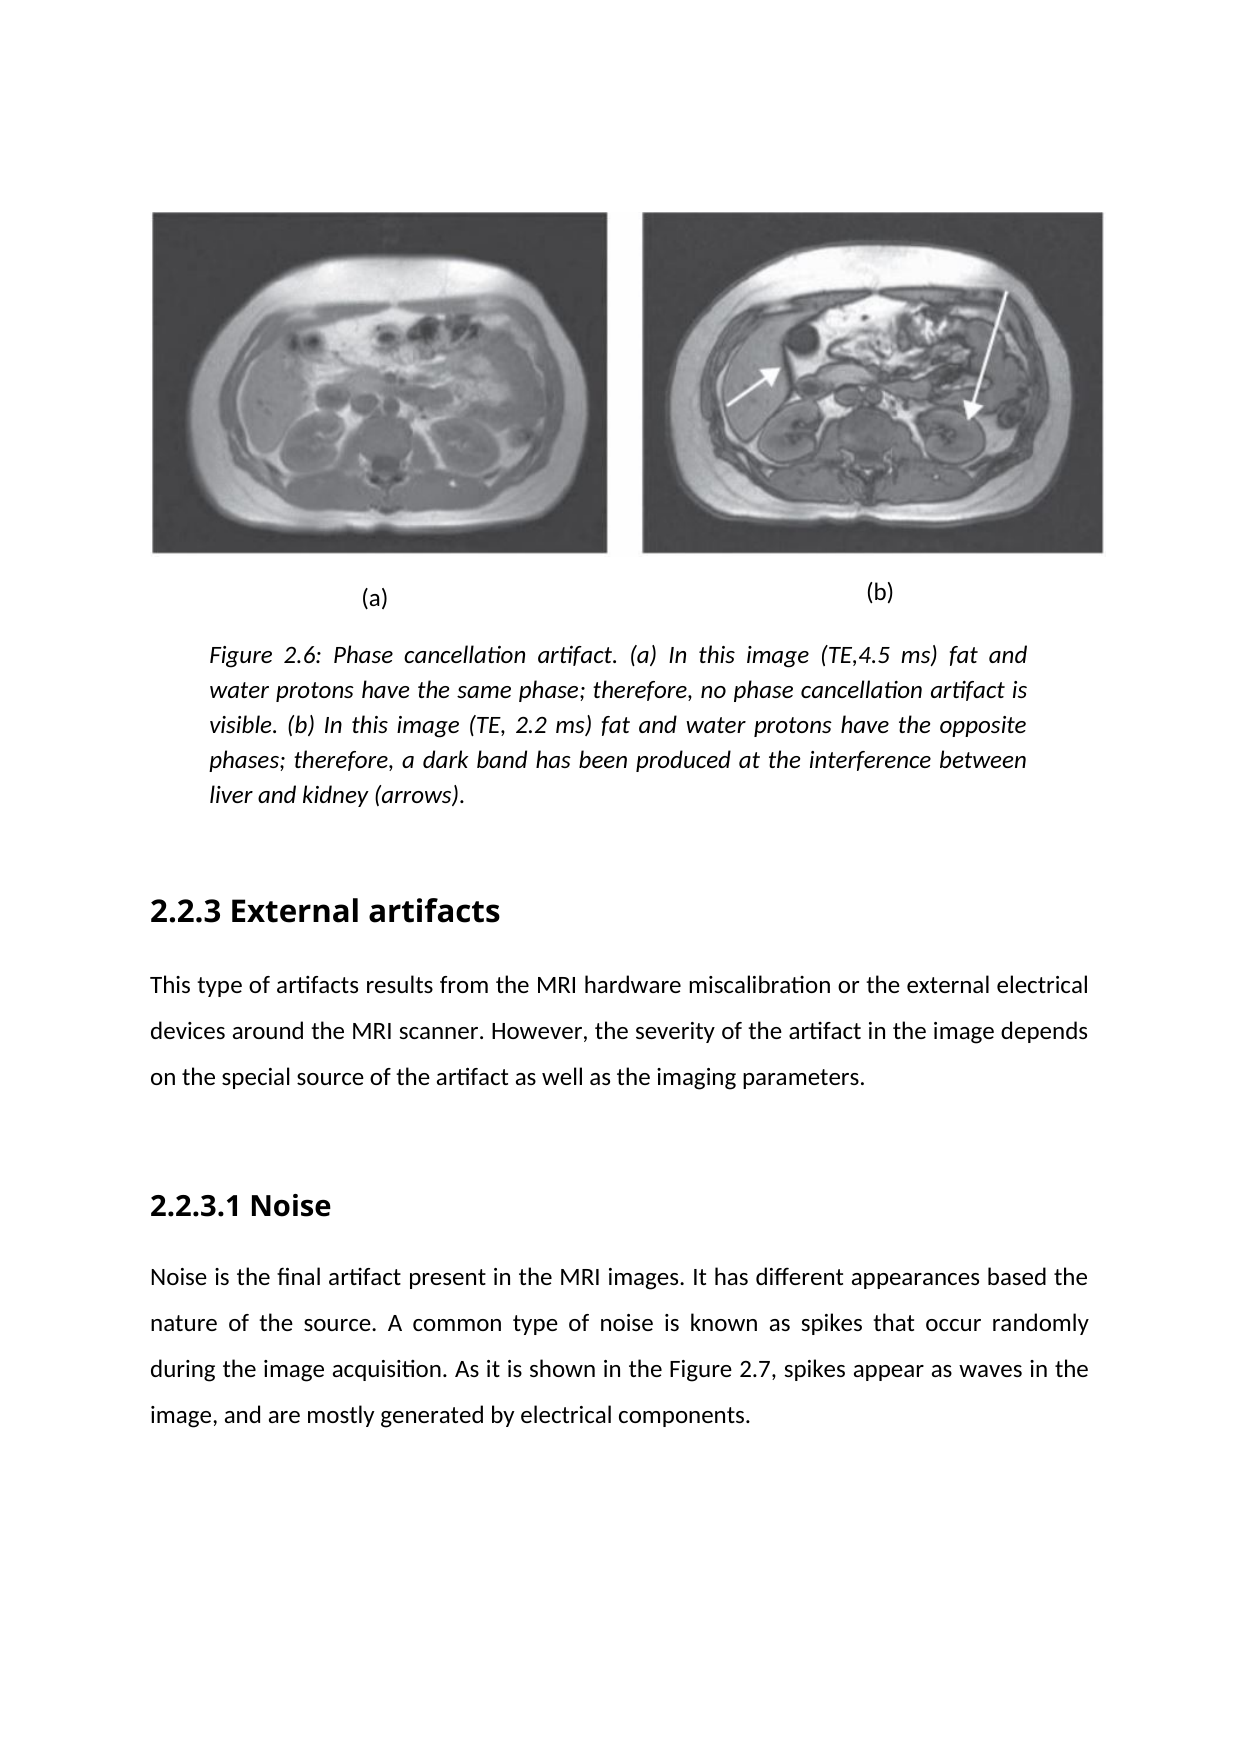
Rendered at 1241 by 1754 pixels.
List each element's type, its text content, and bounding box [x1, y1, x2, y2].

picture [150, 212, 1106, 557]
text Noise is the final artifact present in the MRI images. It has different appearances based the nature of the source. A common type of noise is known as spikes that occur randomly during the image acquisition. As it is shown in the Figure 2.7, spikes appear as waves in the image, and are mostly generated by electrical components. [150, 1262, 1090, 1429]
text This type of artifacts results from the MRI hardware miscalibration or the external electrical devices around the MRI scanner. However, the severity of the artifact in the image depends on the special source of the artifact as well as the imaging parameters. [150, 969, 1090, 1091]
text Figure 2.6: Phase cancellation artifact. (a) In this image (TE,4.5 ms) fat and water protons have the same phase; therefore, no phase cancellation artifact is visible. (b) In this image (TE, 2.2 ms) fat and water protons have the opposite phases; therefore, a dark band has been produced at the interference between liver and kidney (arrows). [209, 639, 1031, 809]
text 2.2.3 External artifacts [150, 889, 1090, 931]
text 2.2.3.1 Noise [150, 1185, 1090, 1225]
